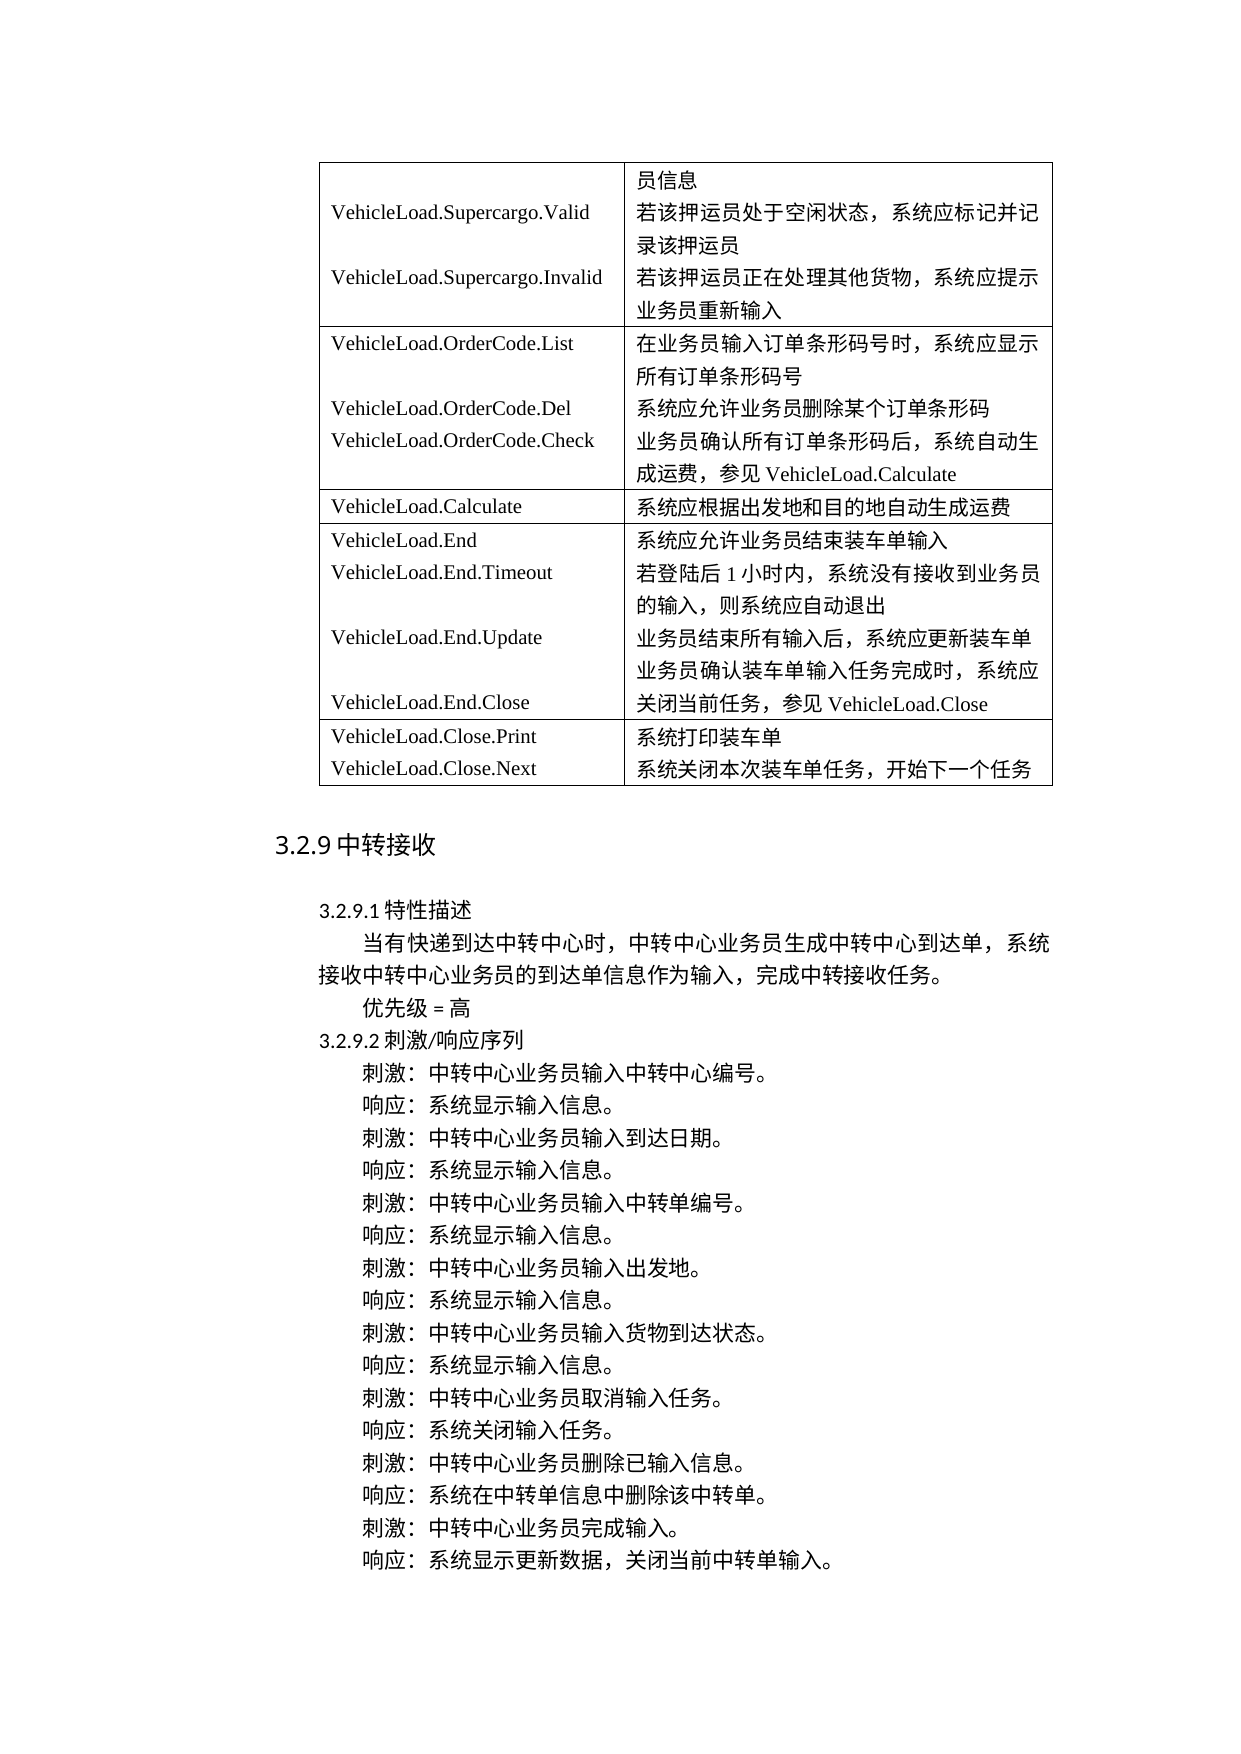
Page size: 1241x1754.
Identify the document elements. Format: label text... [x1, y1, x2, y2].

text 刺激：中转中心业务员输入到达日期。 [319, 1120, 1053, 1153]
text 响应：系统在中转单信息中删除该中转单。 [319, 1478, 1053, 1510]
table_cell 在业务员输入订单条形码号时，系统应显示所有订单条形码号 系统应允许业务员删除某个订单条形码 业务员确认所有订单条形码后，系统自动生成运费，参见VehicleLoad.Calculate [625, 327, 1052, 489]
text 响应：系统显示输入信息。 [319, 1153, 1053, 1185]
text 响应：系统关闭输入任务。 [319, 1413, 1053, 1445]
text 响应：系统显示输入信息。 [319, 1348, 1053, 1380]
table_cell VehicleLoad.Close.Print VehicleLoad.Close.Next [320, 720, 624, 785]
table_cell VehicleLoad.Calculate [320, 490, 624, 523]
table_cell 系统打印装车单 系统关闭本次装车单任务，开始下一个任务 [625, 720, 1052, 785]
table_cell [320, 163, 624, 326]
text 当有快递到达中转中心时，中转中心业务员生成中转中心到达单，系统接收中转中心业务员的到达单信息作为输入，完成中转接收任务。 [319, 925, 1053, 990]
text 刺激：中转中心业务员输入出发地。 [319, 1250, 1053, 1283]
text 3.2.9.1特性描述 [187, 893, 1053, 925]
text 3.2.9.2刺激/响应序列 [187, 1023, 1053, 1055]
text 响应：系统显示更新数据，关闭当前中转单输入。 [319, 1543, 1053, 1575]
text 响应：系统显示输入信息。 [319, 1088, 1053, 1120]
text 响应：系统显示输入信息。 [319, 1218, 1053, 1250]
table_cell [625, 163, 1052, 326]
text 刺激：中转中心业务员输入中转中心编号。 [275, 1055, 1053, 1088]
table_cell 系统应根据出发地和目的地自动生成运费 [625, 490, 1052, 523]
text 刺激：中转中心业务员输入中转单编号。 [319, 1185, 1053, 1218]
text 优先级 = 高 [319, 990, 1053, 1023]
text 3.2.9中转接收 [187, 811, 1053, 876]
text 刺激：中转中心业务员删除已输入信息。 [319, 1445, 1053, 1478]
text 刺激：中转中心业务员输入货物到达状态。 [319, 1315, 1053, 1348]
table_cell VehicleLoad.End VehicleLoad.End.Timeout VehicleLoad.End.Update VehicleLoad.End.Close [320, 524, 624, 719]
table_cell 系统应允许业务员结束装车单输入 若登陆后1小时内，系统没有接收到业务员的输入，则系统应自动退出 业务员结束所有输入后，系统应更新装车单 业务员确认装车单输入任务完成时，系统应关闭当前任务，参见VehicleLoad.Close [625, 524, 1052, 719]
text 刺激：中转中心业务员完成输入。 [319, 1510, 1053, 1543]
table_cell VehicleLoad.OrderCode.List VehicleLoad.OrderCode.Del VehicleLoad.OrderCode.Check [320, 327, 624, 489]
text 刺激：中转中心业务员取消输入任务。 [319, 1380, 1053, 1413]
text 响应：系统显示输入信息。 [319, 1283, 1053, 1315]
